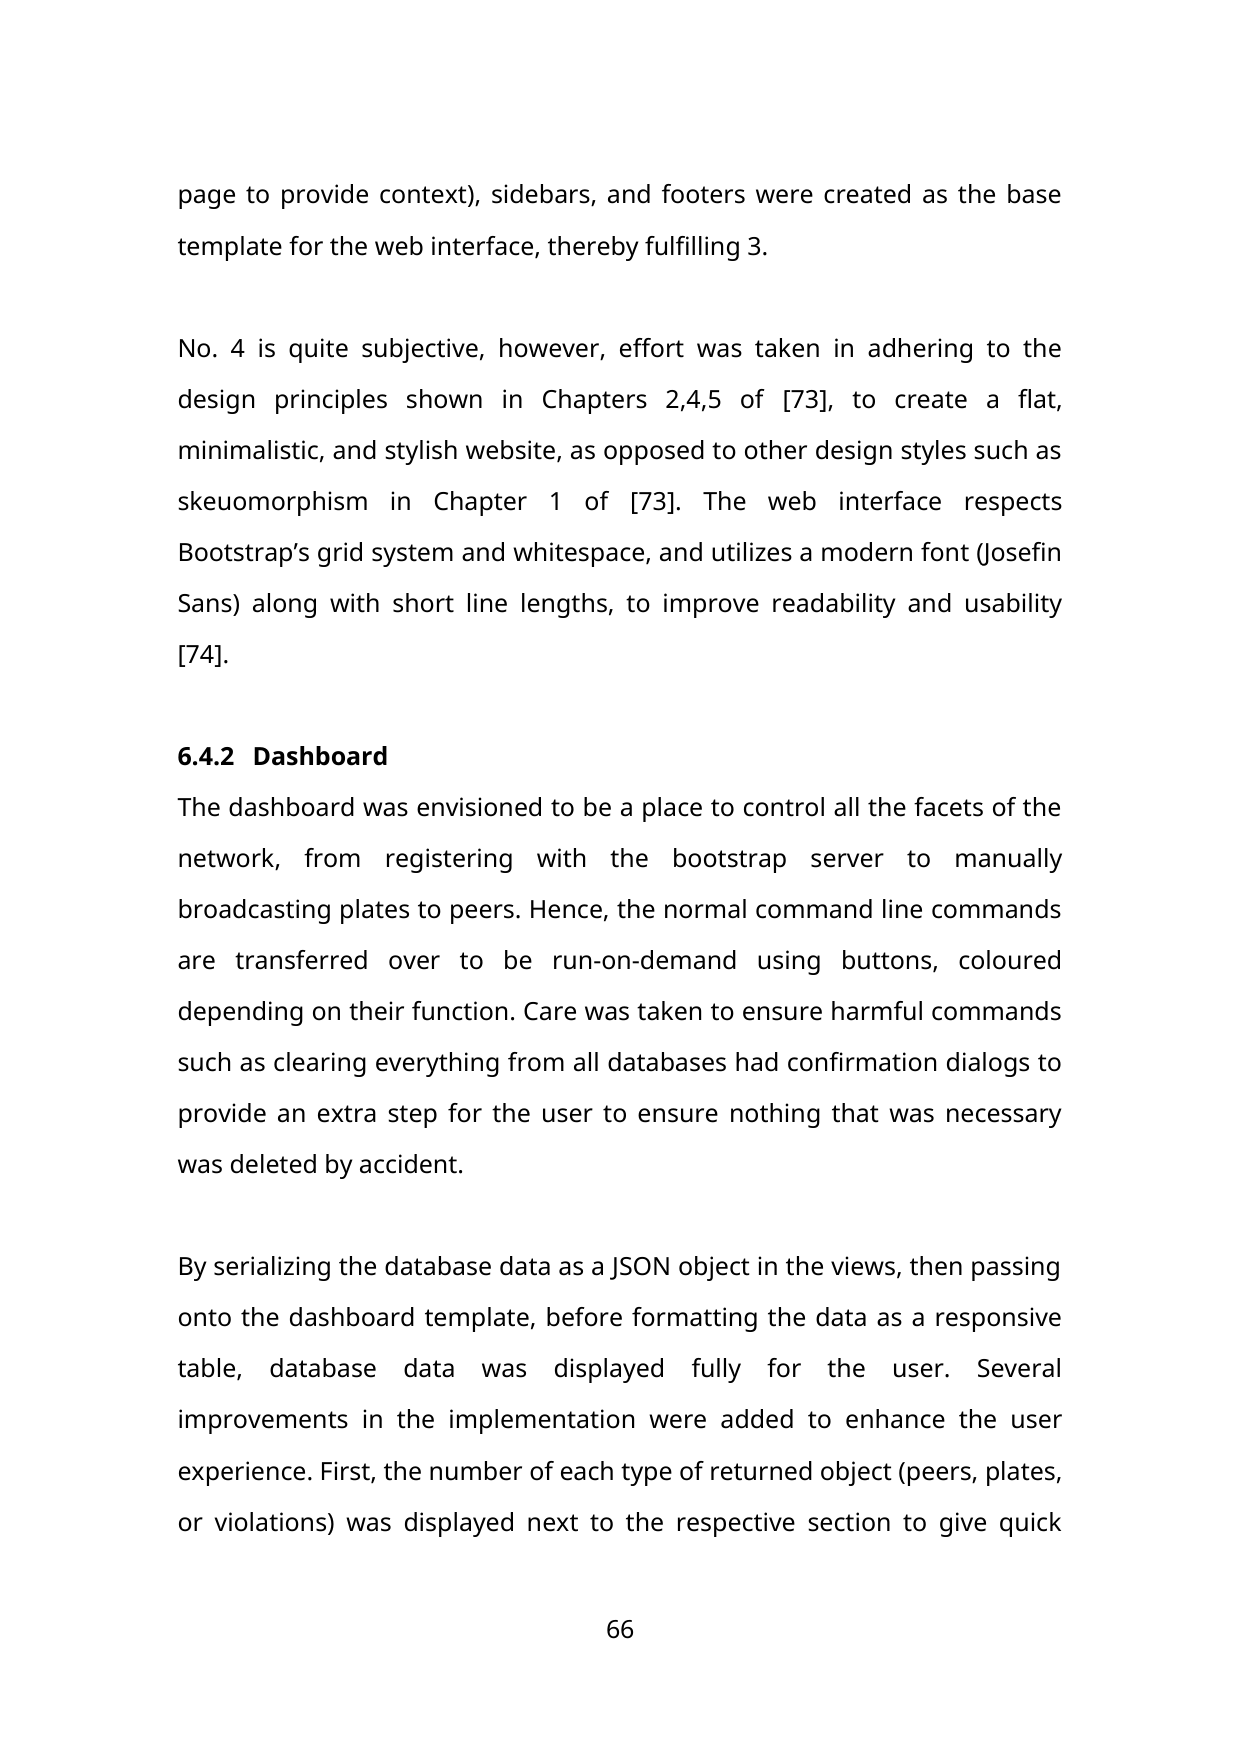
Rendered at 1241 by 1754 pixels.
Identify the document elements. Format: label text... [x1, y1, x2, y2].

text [177, 1249, 1063, 1538]
text The dashboard was envisioned to be a place to control all the facets of the network, from registering with the bootstrap server to manually broadcasting plates to peers. Hence, the normal command line commands are transferred over to be run-on-demand using buttons, coloured depending on their function. Care was taken to ensure harmful commands such as clearing everything from all databases had confirmation dialogs to provide an extra step for the user to ensure nothing that was necessary was deleted by accident. [177, 790, 1063, 1181]
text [177, 177, 1063, 262]
text No. 4 is quite subjective, however, effort was taken in adhering to the design principles shown in Chapters 2,4,5 of [73], to create a flat, minimalistic, and stylish website, as opposed to other design styles such as skeuomorphism in Chapter 1 of [73]. The web interface respects Bootstrap’s grid system and whitespace, and utilizes a modern font (Josefin Sans) along with short line lengths, to improve readability and usability [74]. [177, 330, 1063, 671]
subtitle Dashboard [177, 739, 1063, 773]
